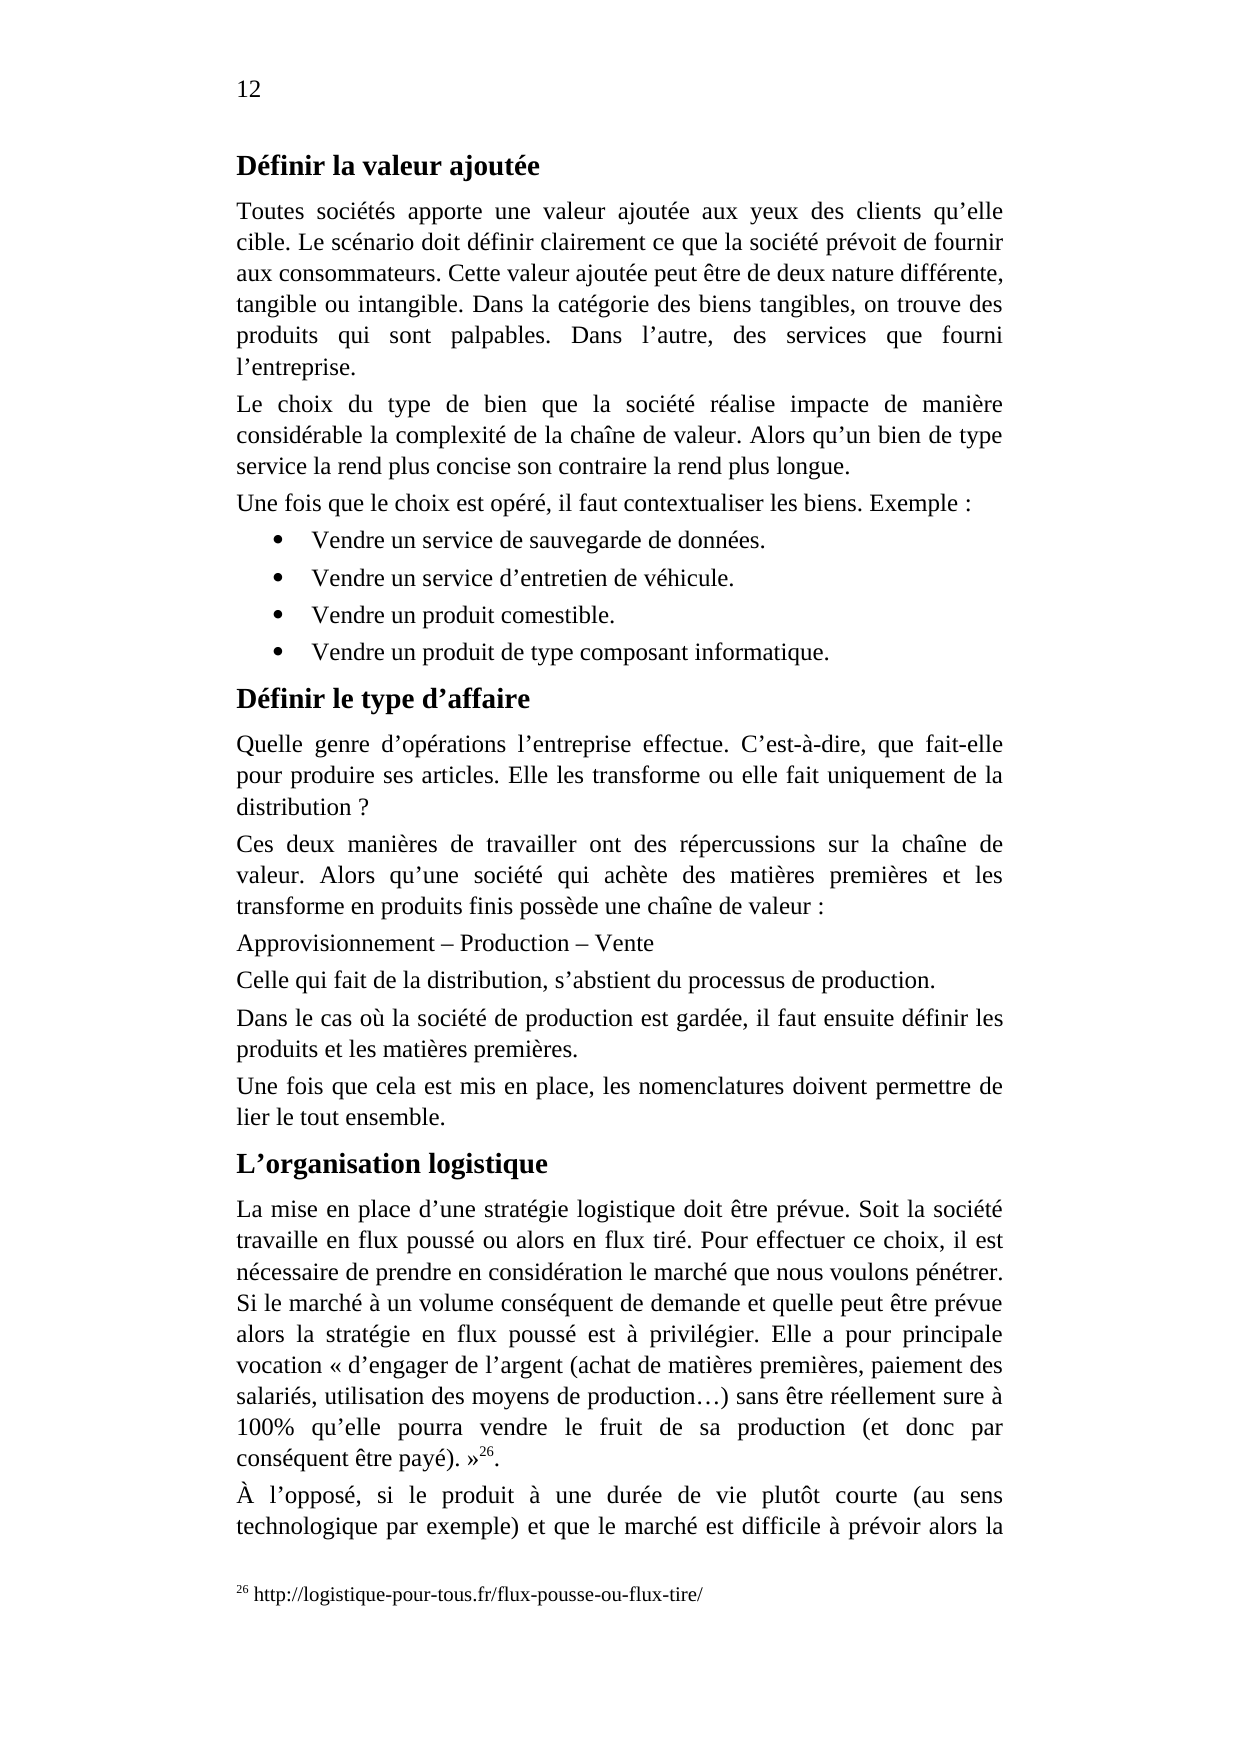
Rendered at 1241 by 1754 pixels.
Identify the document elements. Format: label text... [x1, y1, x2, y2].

text Celle qui fait de la distribution, s’abstient du processus de production. [236, 966, 1004, 994]
text Une fois que cela est mis en place, les nomenclatures doivent permettre de lier le tout ensemble. [236, 1071, 1004, 1131]
text Dans le cas où la société de production est gardée, il faut ensuite définir les produits et les matières premières. [236, 1003, 1004, 1063]
text Ces deux manières de travailler ont des répercussions sur la chaîne de valeur. Alors qu’une société qui achète des matières premières et les transforme en produits finis possède une chaîne de valeur : [236, 829, 1004, 920]
text Définir le type d’affaire [236, 681, 1004, 714]
text L’organisation logistique [236, 1146, 1004, 1179]
text Le choix du type de bien que la société réalise impacte de manière considérable la complexité de la chaîne de valeur. Alors qu’un bien de type service la rend plus concise son contraire la rend plus longue. [236, 389, 1004, 480]
list Vendre un produit de type composant informatique. [274, 637, 1004, 666]
list Vendre un service de sauvegarde de données. [274, 526, 1004, 554]
list Vendre un produit comestible. [274, 600, 1004, 629]
text La mise en place d’une stratégie logistique doit être prévue. Soit la société travaille en flux poussé ou alors en flux tiré. Pour effectuer ce choix, il est nécessaire de prendre en considération le marché que nous voulons pénétrer. Si le marché à un volume conséquent de demande et quelle peut être prévue alors la stratégie en flux poussé est à privilégier. Elle a pour principale vocation « d’engager de l’argent (achat de matières premières, paiement des salariés, utilisation des moyens de production…) sans être réellement sure à 100% qu’elle pourra vendre le fruit de sa production (et donc par conséquent être payé). ». [236, 1194, 1004, 1472]
text Toutes sociétés apporte une valeur ajoutée aux yeux des clients qu’elle cible. Le scénario doit définir clairement ce que la société prévoit de fournir aux consommateurs. Cette valeur ajoutée peut être de deux nature différente, tangible ou intangible. Dans la catégorie des biens tangibles, on trouve des produits qui sont palpables. Dans l’autre, des services que fourni l’entreprise. [236, 196, 1004, 380]
list Vendre un service d’entretien de véhicule. [274, 563, 1004, 592]
text Approvisionnement – Production – Vente [236, 928, 1004, 957]
text Quelle genre d’opérations l’entreprise effectue. C’est-à-dire, que fait-elle pour produire ses articles. Elle les transforme ou elle fait uniquement de la distribution ? [236, 729, 1004, 820]
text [236, 1480, 1004, 1540]
text Définir la valeur ajoutée [236, 148, 1004, 181]
text Une fois que le choix est opéré, il faut contextualiser les biens. Exemple : [236, 488, 1004, 517]
